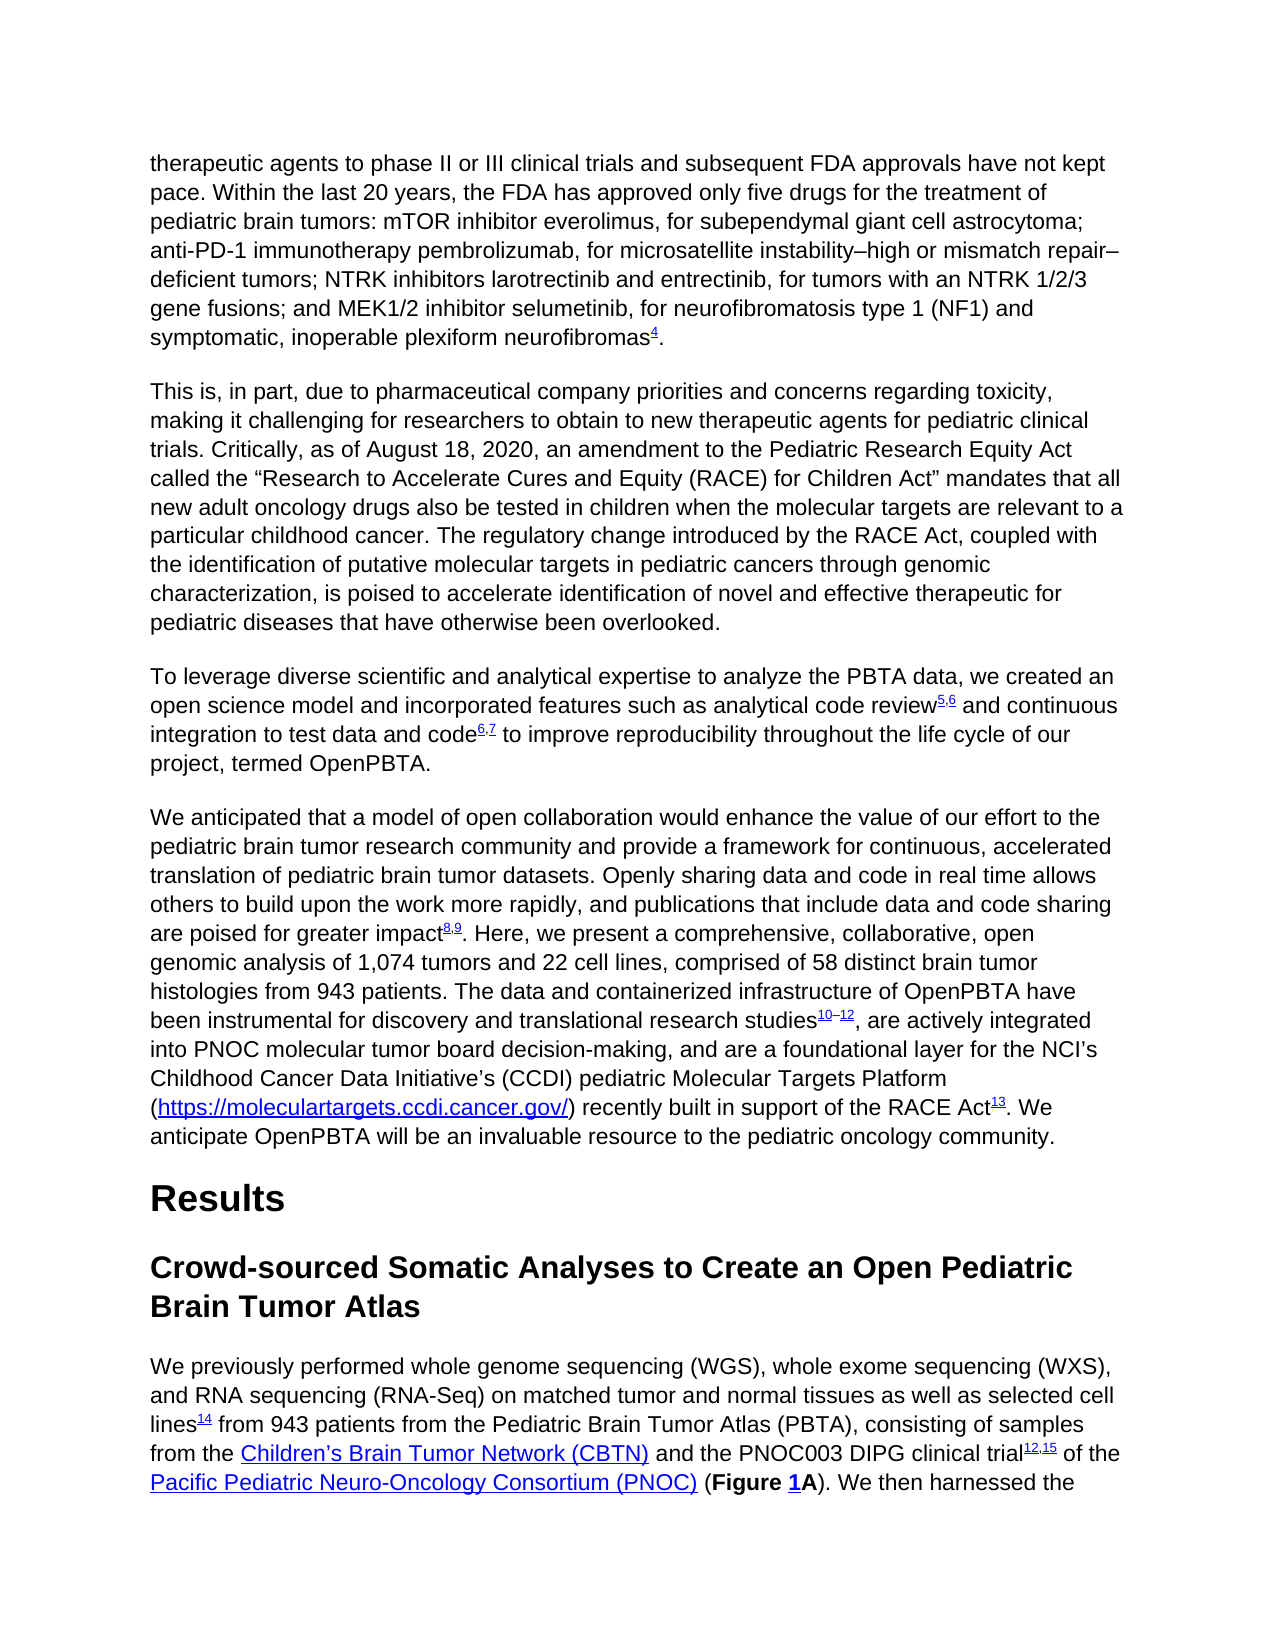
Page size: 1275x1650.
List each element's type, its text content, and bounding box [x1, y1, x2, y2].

text To leverage diverse scientific and analytical expertise to analyze the PBTA data, we created an open science model and incorporated features such as analytical code review5,6 and continuous integration to test data and code6,7 to improve reproducibility throughout the life cycle of our project, termed OpenPBTA. [150, 663, 1125, 777]
subtitle Crowd-sourced Somatic Analyses to Create an Open Pediatric Brain Tumor Atlas [150, 1249, 1125, 1324]
text This is, in part, due to pharmaceutical company priorities and concerns regarding toxicity, making it challenging for researchers to obtain to new therapeutic agents for pediatric clinical trials. Critically, as of August 18, 2020, an amendment to the Pediatric Research Equity Act called the “Research to Accelerate Cures and Equity (RACE) for Children Act” mandates that all new adult oncology drugs also be tested in children when the molecular targets are relevant to a particular childhood cancer. The regulatory change introduced by the RACE Act, coupled with the identification of putative molecular targets in pediatric cancers through genomic characterization, is poised to accelerate identification of novel and effective therapeutic for pediatric diseases that have otherwise been overlooked. [150, 378, 1125, 636]
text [150, 150, 1125, 350]
subtitle Results [150, 1177, 1125, 1220]
text We anticipated that a model of open collaboration would enhance the value of our effort to the pediatric brain tumor research community and provide a framework for continuous, accelerated translation of pediatric brain tumor datasets. Openly sharing data and code in real time allows others to build upon the work more rapidly, and publications that include data and code sharing are poised for greater impact8,9. Here, we present a comprehensive, collaborative, open genomic analysis of 1,074 tumors and 22 cell lines, comprised of 58 distinct brain tumor histologies from 943 patients. The data and containerized infrastructure of OpenPBTA have been instrumental for discovery and translational research studies10–12, are actively integrated into PNOC molecular tumor board decision-making, and are a foundational layer for the NCI’s Childhood Cancer Data Initiative’s (CCDI) pediatric Molecular Targets Platform (https://moleculartargets.ccdi.cancer.gov/) recently built in support of the RACE Act13. We anticipate OpenPBTA will be an invaluable resource to the pediatric oncology community. [150, 804, 1125, 1149]
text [150, 1353, 1125, 1495]
